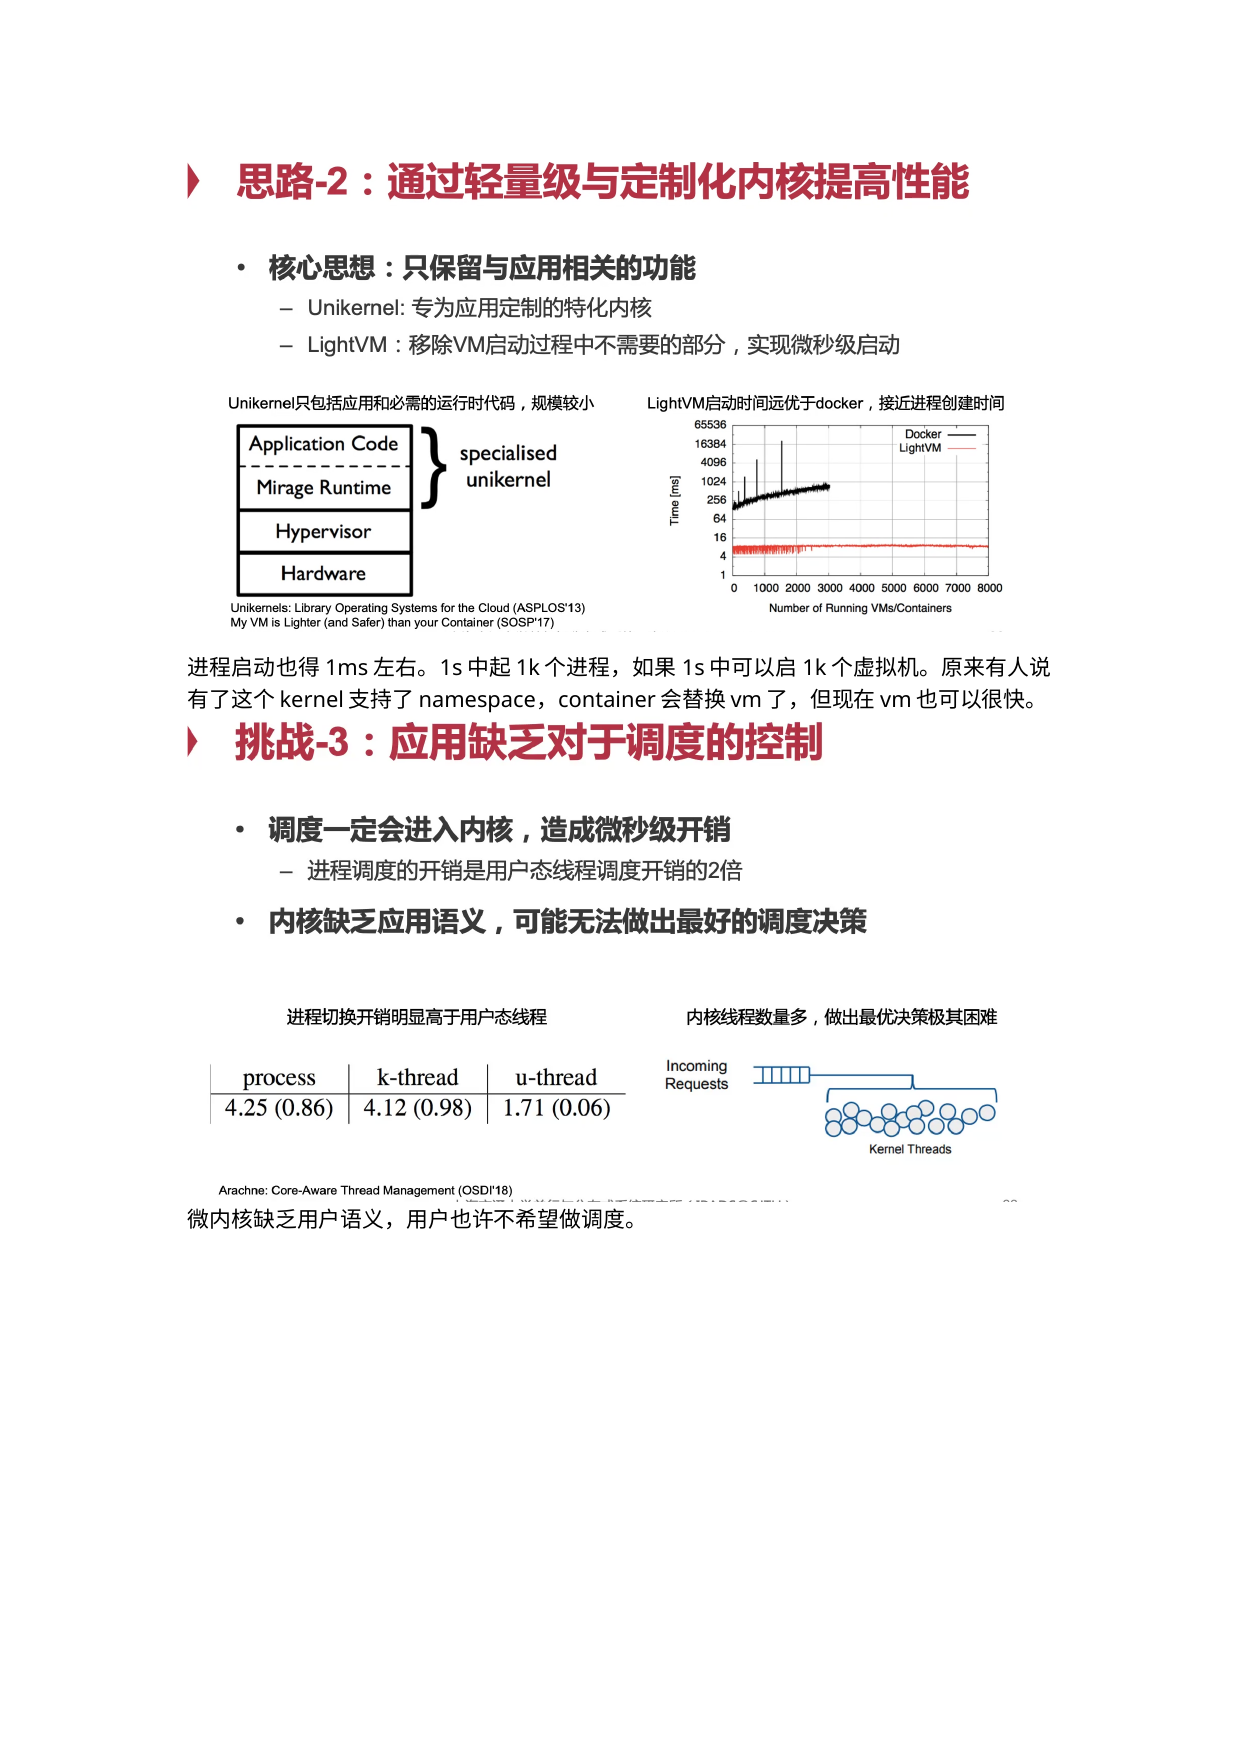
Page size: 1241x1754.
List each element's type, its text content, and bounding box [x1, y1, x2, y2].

text 进程启动也得1ms左右。1s中起1k个进程，如果1s中可以启1k个虚拟机。原来有人说有了这个kernel支持了namespace，container会替换vm了，但现在vm也可以很快。 [187, 649, 1053, 714]
picture [187, 162, 1053, 632]
picture [187, 714, 1053, 1202]
text 微内核缺乏用户语义，用户也许不希望做调度。 [187, 1202, 1053, 1234]
